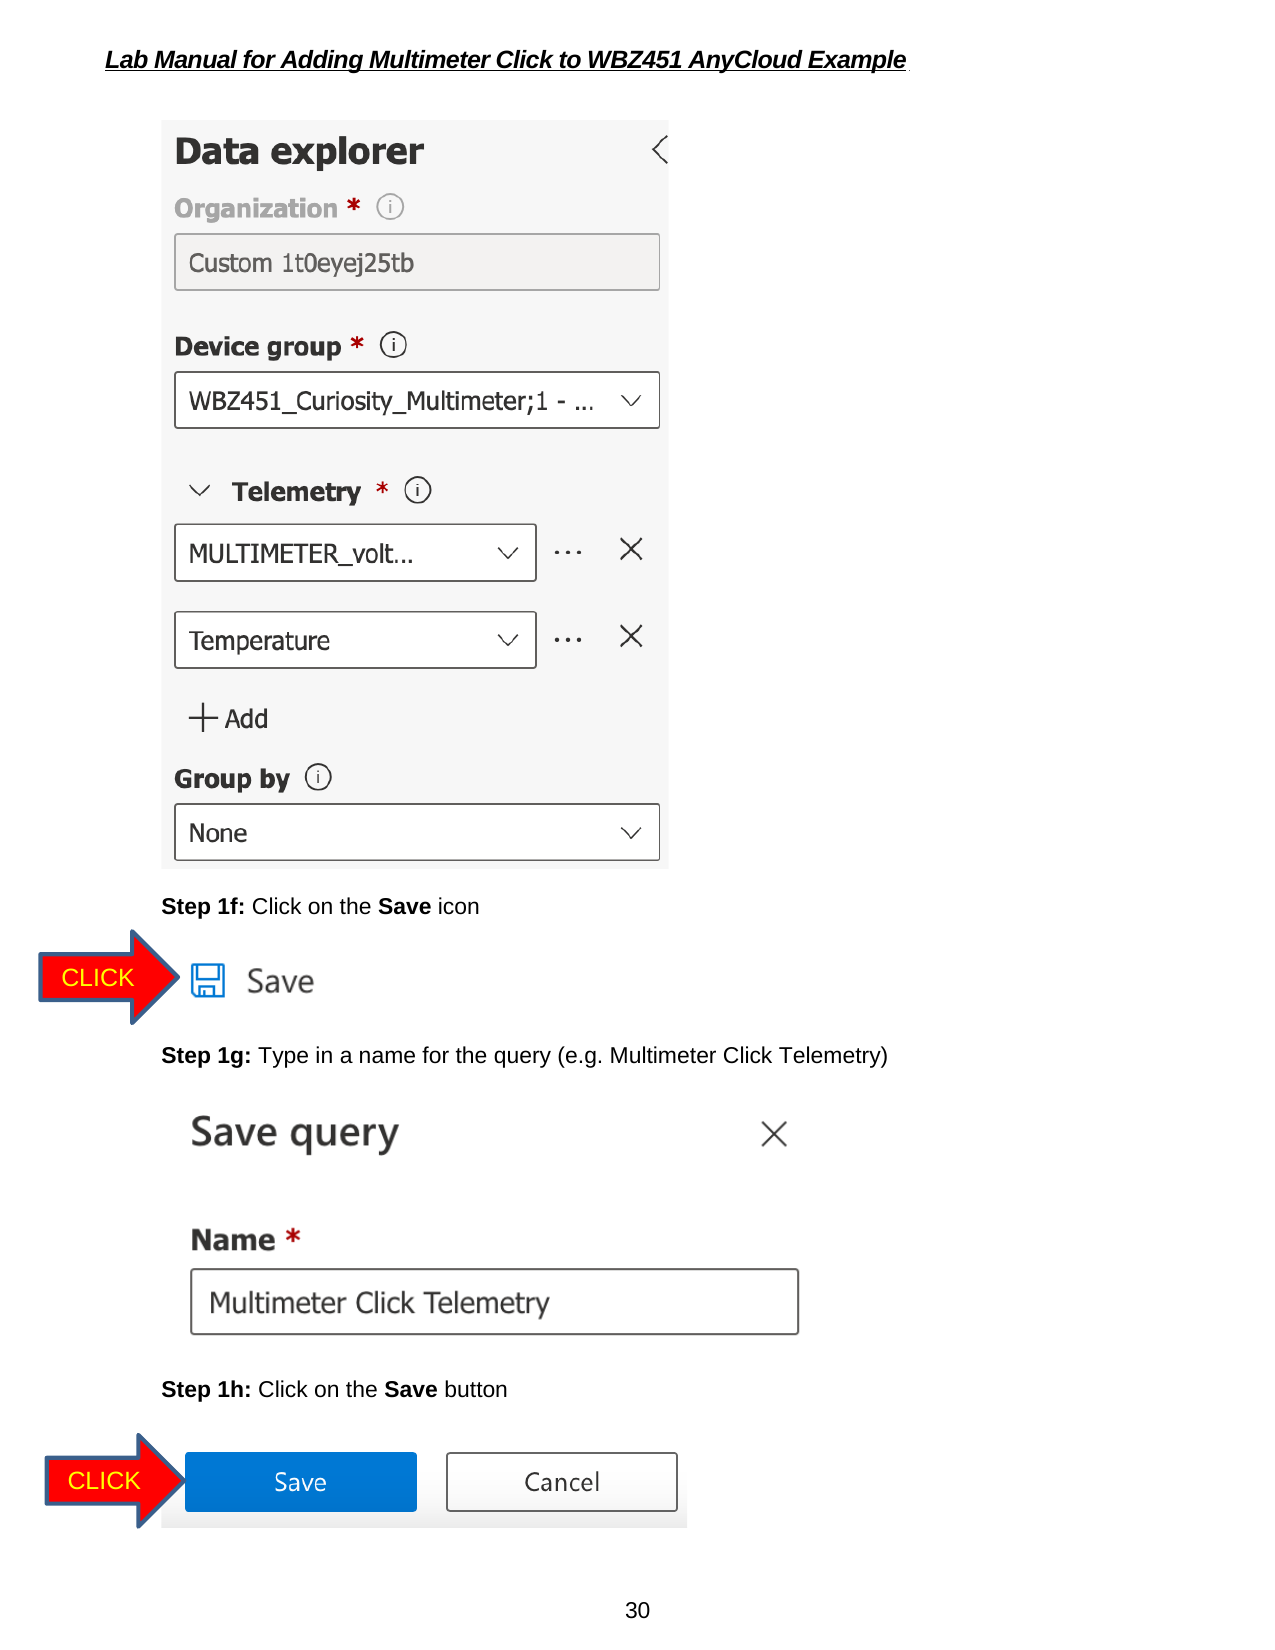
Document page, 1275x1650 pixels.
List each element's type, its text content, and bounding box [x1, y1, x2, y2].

picture [161, 1093, 818, 1352]
picture [161, 120, 669, 869]
text Step 1f: Click on the Save icon [161, 893, 1170, 920]
picture [161, 1427, 688, 1528]
text Step 1g: Type in a name for the query (e.g. Multimeter Click Telemetry) [161, 1042, 1170, 1068]
text Step 1h: Click on the Save button [161, 1376, 1170, 1403]
picture [161, 944, 337, 1017]
